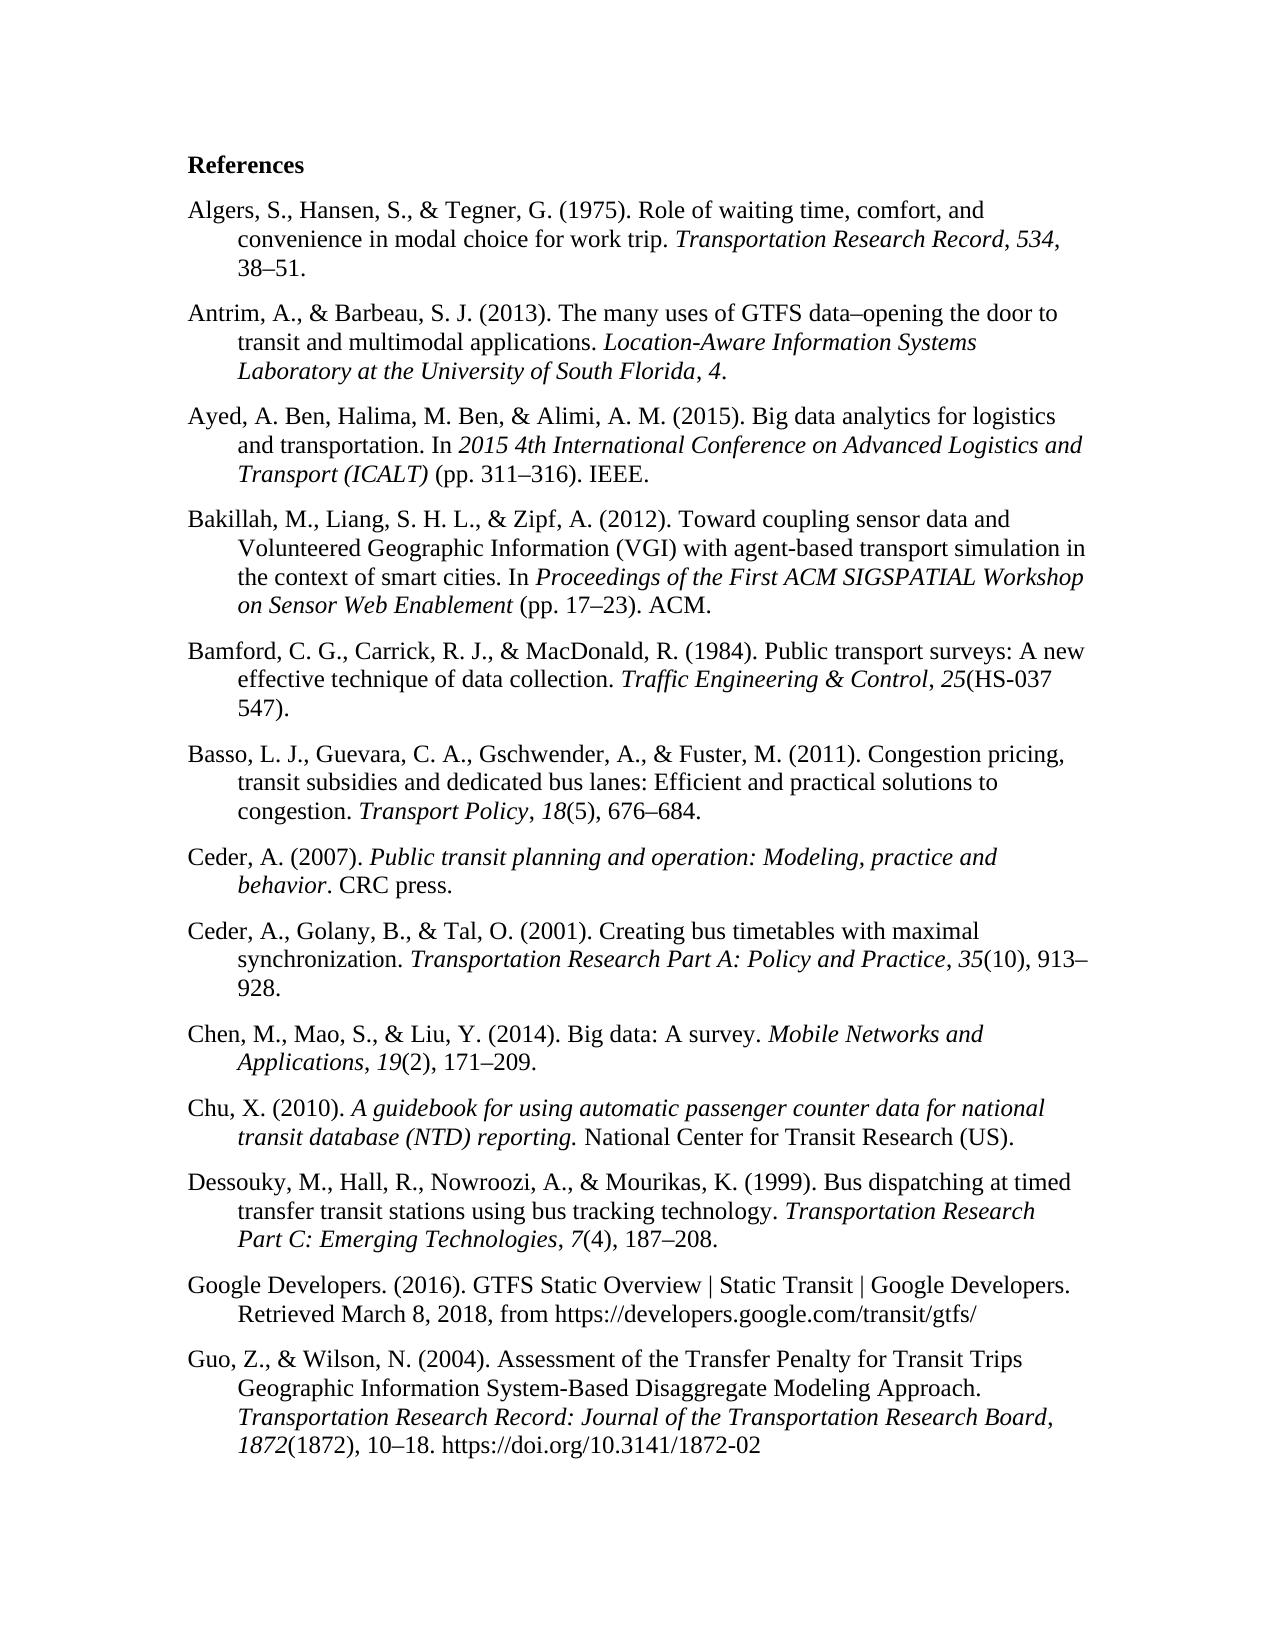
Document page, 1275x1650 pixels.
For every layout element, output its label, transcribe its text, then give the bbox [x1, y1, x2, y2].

text Ceder, A. (2007). Public transit planning and operation: Modeling, practice and behavior. CRC press. [187, 842, 1087, 899]
text Bakillah, M., Liang, S. H. L., & Zipf, A. (2012). Toward coupling sensor data and Volunteered Geographic Information (VGI) with agent-based transport simulation in the context of smart cities. In Proceedings of the First ACM SIGSPATIAL Workshop on Sensor Web Enablement (pp. 17–23). ACM. [187, 504, 1087, 619]
text Ayed, A. Ben, Halima, M. Ben, & Alimi, A. M. (2015). Big data analytics for logistics and transportation. In 2015 4th International Conference on Advanced Logistics and Transport (ICALT) (pp. 311–316). IEEE. [187, 401, 1087, 487]
text Google Developers. (2016). GTFS Static Overview | Static Transit | Google Developers. Retrieved March 8, 2018, from https://developers.google.com/transit/gtfs/ [187, 1270, 1087, 1327]
text Ceder, A., Golany, B., & Tal, O. (2001). Creating bus timetables with maximal synchronization. Transportation Research Part A: Policy and Practice, 35(10), 913–928. [187, 916, 1087, 1002]
text Algers, S., Hansen, S., & Tegner, G. (1975). Role of waiting time, comfort, and convenience in modal choice for work trip. Transportation Research Record, 534, 38–51. [187, 195, 1087, 282]
text Bamford, C. G., Carrick, R. J., & MacDonald, R. (1984). Public transport surveys: A new effective technique of data collection. Traffic Engineering & Control, 25(HS-037 547). [187, 636, 1087, 722]
text Chen, M., Mao, S., & Liu, Y. (2014). Big data: A survey. Mobile Networks and Applications, 19(2), 171–209. [187, 1019, 1087, 1076]
text References [187, 150, 1087, 179]
text Basso, L. J., Guevara, C. A., Gschwender, A., & Fuster, M. (2011). Congestion pricing, transit subsidies and dedicated bus lanes: Efficient and practical solutions to congestion. Transport Policy, 18(5), 676–684. [187, 739, 1087, 825]
text Antrim, A., & Barbeau, S. J. (2013). The many uses of GTFS data–opening the door to transit and multimodal applications. Location-Aware Information Systems Laboratory at the University of South Florida, 4. [187, 298, 1087, 384]
text Guo, Z., & Wilson, N. (2004). Assessment of the Transfer Penalty for Transit Trips Geographic Information System-Based Disaggregate Modeling Approach. Transportation Research Record: Journal of the Transportation Research Board, 1872(1872), 10–18. https://doi.org/10.3141/1872-02 [187, 1344, 1087, 1459]
text Dessouky, M., Hall, R., Nowroozi, A., & Mourikas, K. (1999). Bus dispatching at timed transfer transit stations using bus tracking technology. Transportation Research Part C: Emerging Technologies, 7(4), 187–208. [187, 1167, 1087, 1253]
text Chu, X. (2010). A guidebook for using automatic passenger counter data for national transit database (NTD) reporting. National Center for Transit Research (US). [187, 1093, 1087, 1150]
